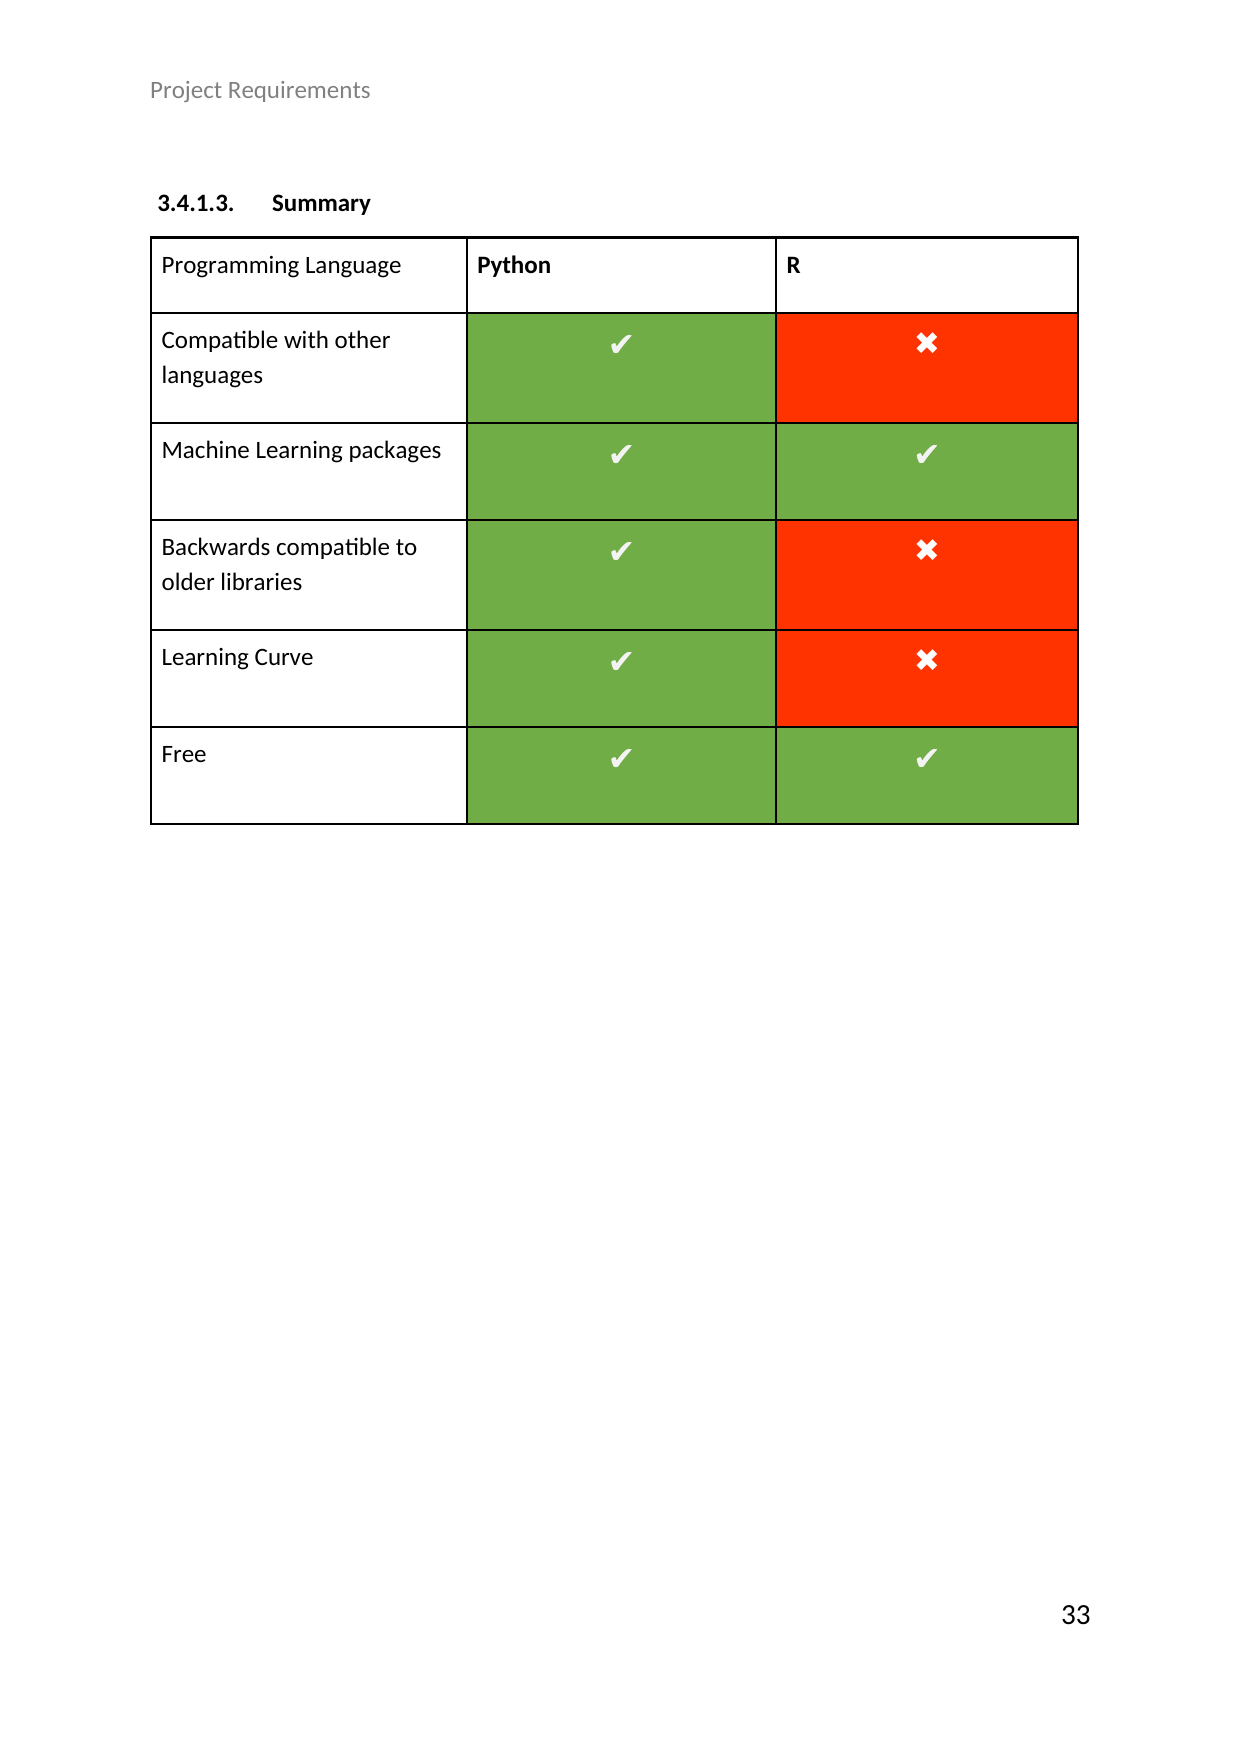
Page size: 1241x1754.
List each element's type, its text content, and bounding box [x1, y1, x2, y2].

table_header Programming Language [152, 239, 466, 312]
table_cell ✔ [468, 728, 775, 823]
table_cell ✔ [777, 424, 1077, 519]
table_cell ✔ [777, 728, 1077, 823]
table_cell ✔ [468, 424, 775, 519]
table_cell ✔ [468, 314, 775, 422]
table_cell ✔ [468, 631, 775, 726]
table_cell ✖ [777, 521, 1077, 629]
table_header R [777, 239, 1077, 312]
table_cell Learning Curve [152, 631, 466, 726]
table_header Python [468, 239, 775, 312]
table_cell ✖ [777, 631, 1077, 726]
table_cell Compatible with other languages [152, 314, 466, 422]
subtitle Summary [234, 187, 1090, 218]
table_cell ✔ [468, 521, 775, 629]
table_cell Machine Learning packages [152, 424, 466, 519]
table_cell Backwards compatible to older libraries [152, 521, 466, 629]
table_cell ✖ [777, 314, 1077, 422]
table_cell Free [152, 728, 466, 823]
